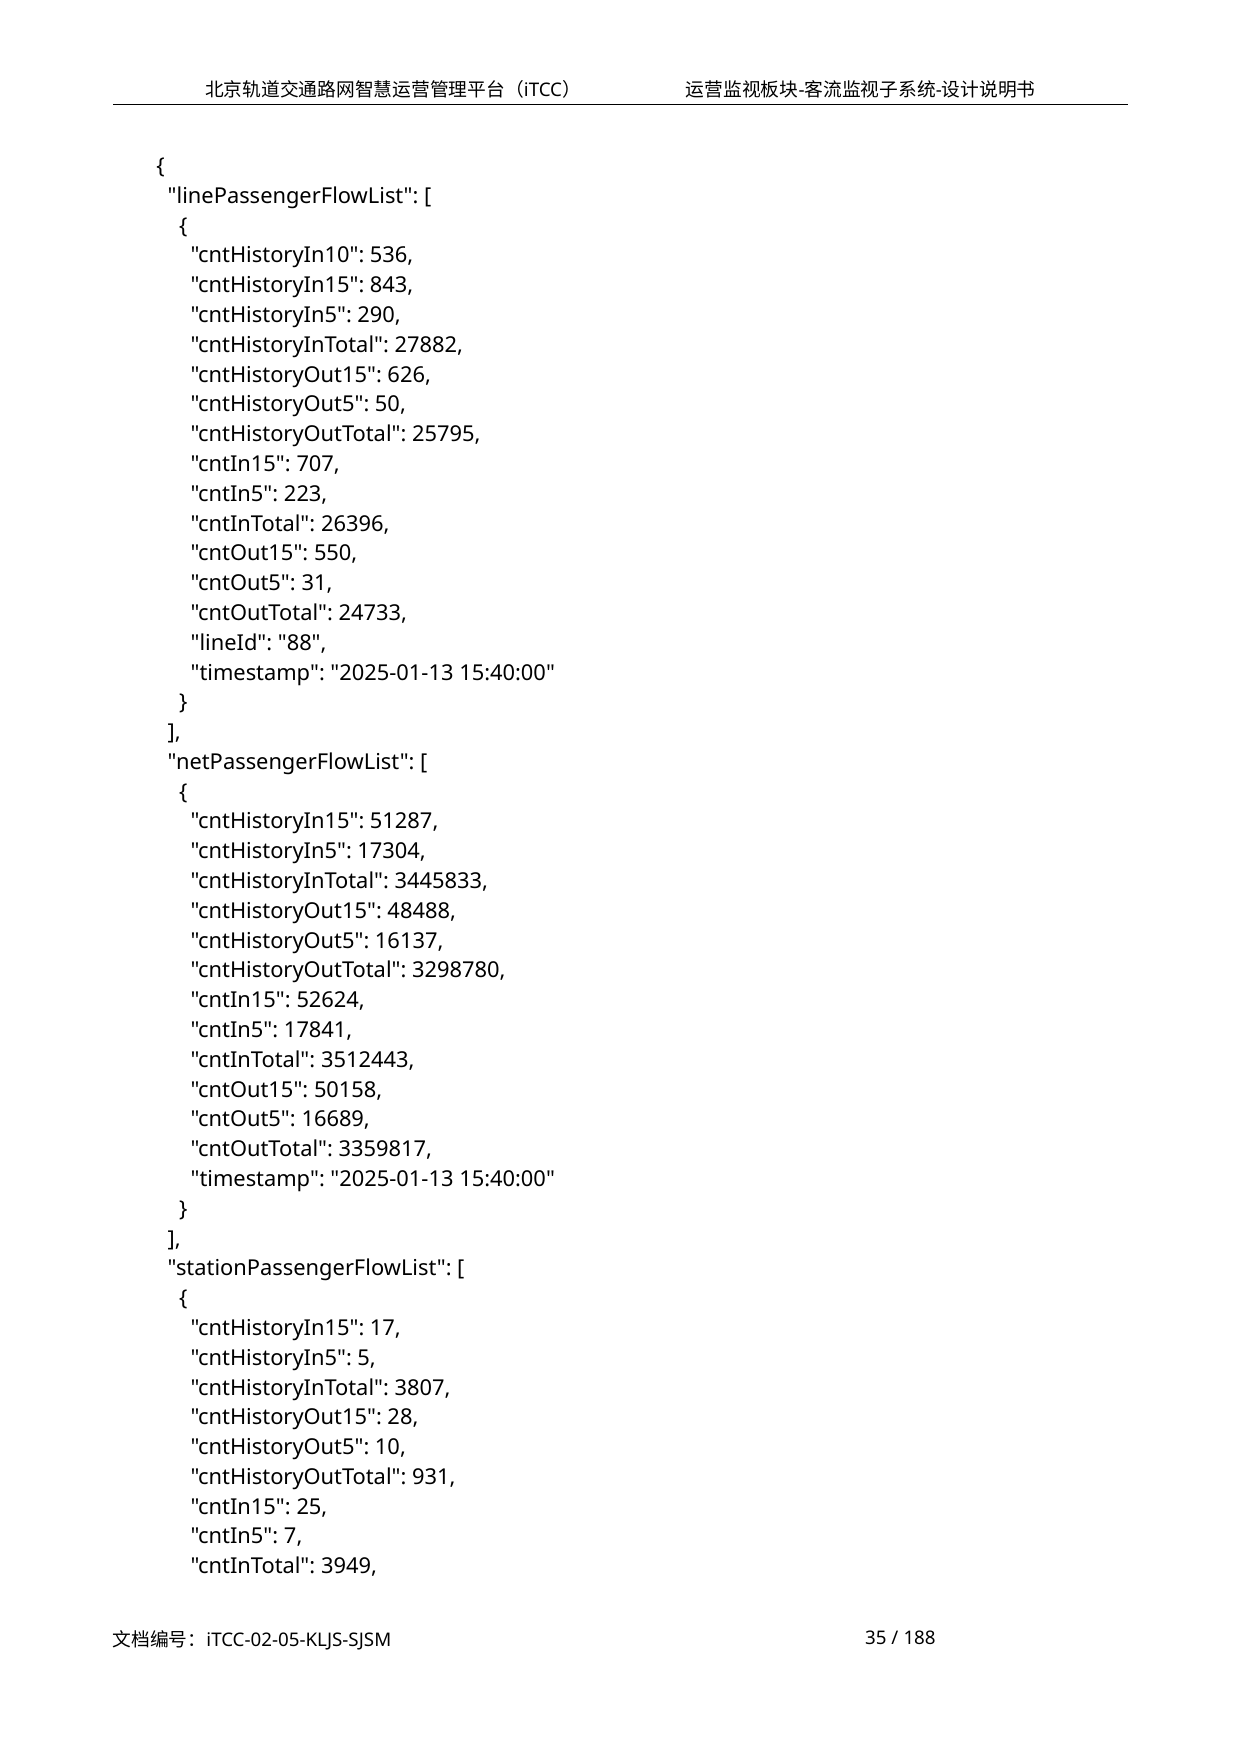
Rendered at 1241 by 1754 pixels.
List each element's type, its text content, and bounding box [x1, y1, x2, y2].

text { [112, 1282, 1128, 1312]
text "cntHistoryIn5": 5, [112, 1342, 1128, 1371]
text ], [112, 1222, 1128, 1252]
text "cntInTotal": 3512443, [112, 1044, 1128, 1073]
text "netPassengerFlowList": [ [112, 746, 1128, 776]
text "cntHistoryOutTotal": 931, [112, 1461, 1128, 1491]
text "cntHistoryOut15": 48488, [112, 895, 1128, 924]
text "cntHistoryOutTotal": 25795, [112, 418, 1128, 448]
text "cntIn15": 707, [112, 448, 1128, 478]
text "cntIn5": 17841, [112, 1014, 1128, 1044]
text "cntHistoryOut5": 16137, [112, 924, 1128, 954]
text "stationPassengerFlowList": [ [112, 1252, 1128, 1282]
text "cntHistoryIn15": 17, [112, 1312, 1128, 1342]
text "cntHistoryOut15": 626, [112, 358, 1128, 388]
text "cntHistoryOut5": 50, [112, 388, 1128, 418]
text ], [112, 716, 1128, 746]
text "cntHistoryIn15": 51287, [112, 805, 1128, 835]
text "lineId": "88", [112, 627, 1128, 656]
text "cntOut15": 50158, [112, 1073, 1128, 1103]
text "cntOutTotal": 24733, [112, 597, 1128, 627]
text "cntHistoryInTotal": 3445833, [112, 865, 1128, 895]
text "cntHistoryOut5": 10, [112, 1431, 1128, 1461]
text "cntOut5": 16689, [112, 1103, 1128, 1133]
text { [112, 209, 1128, 239]
text "cntHistoryIn10": 536, [112, 239, 1128, 269]
text "cntIn5": 223, [112, 478, 1128, 507]
text "cntIn15": 25, [112, 1491, 1128, 1520]
text "cntIn15": 52624, [112, 984, 1128, 1014]
text "cntOutTotal": 3359817, [112, 1133, 1128, 1163]
text "timestamp": "2025-01-13 15:40:00" [112, 656, 1128, 686]
text "cntOut5": 31, [112, 567, 1128, 597]
text "cntHistoryIn5": 17304, [112, 835, 1128, 865]
text "cntHistoryOut15": 28, [112, 1401, 1128, 1431]
text "cntInTotal": 26396, [112, 507, 1128, 537]
text { [112, 150, 1128, 180]
text "cntOut15": 550, [112, 537, 1128, 567]
text "linePassengerFlowList": [ [112, 180, 1128, 209]
text "cntHistoryOutTotal": 3298780, [112, 954, 1128, 984]
text } [112, 1193, 1128, 1222]
text "cntHistoryInTotal": 27882, [112, 329, 1128, 358]
text { [112, 776, 1128, 805]
text "cntHistoryIn15": 843, [112, 269, 1128, 299]
text "cntHistoryInTotal": 3807, [112, 1371, 1128, 1401]
text "timestamp": "2025-01-13 15:40:00" [112, 1163, 1128, 1193]
text "cntInTotal": 3949, [112, 1550, 1128, 1580]
text } [112, 686, 1128, 716]
text "cntHistoryIn5": 290, [112, 299, 1128, 329]
text "cntIn5": 7, [112, 1520, 1128, 1550]
